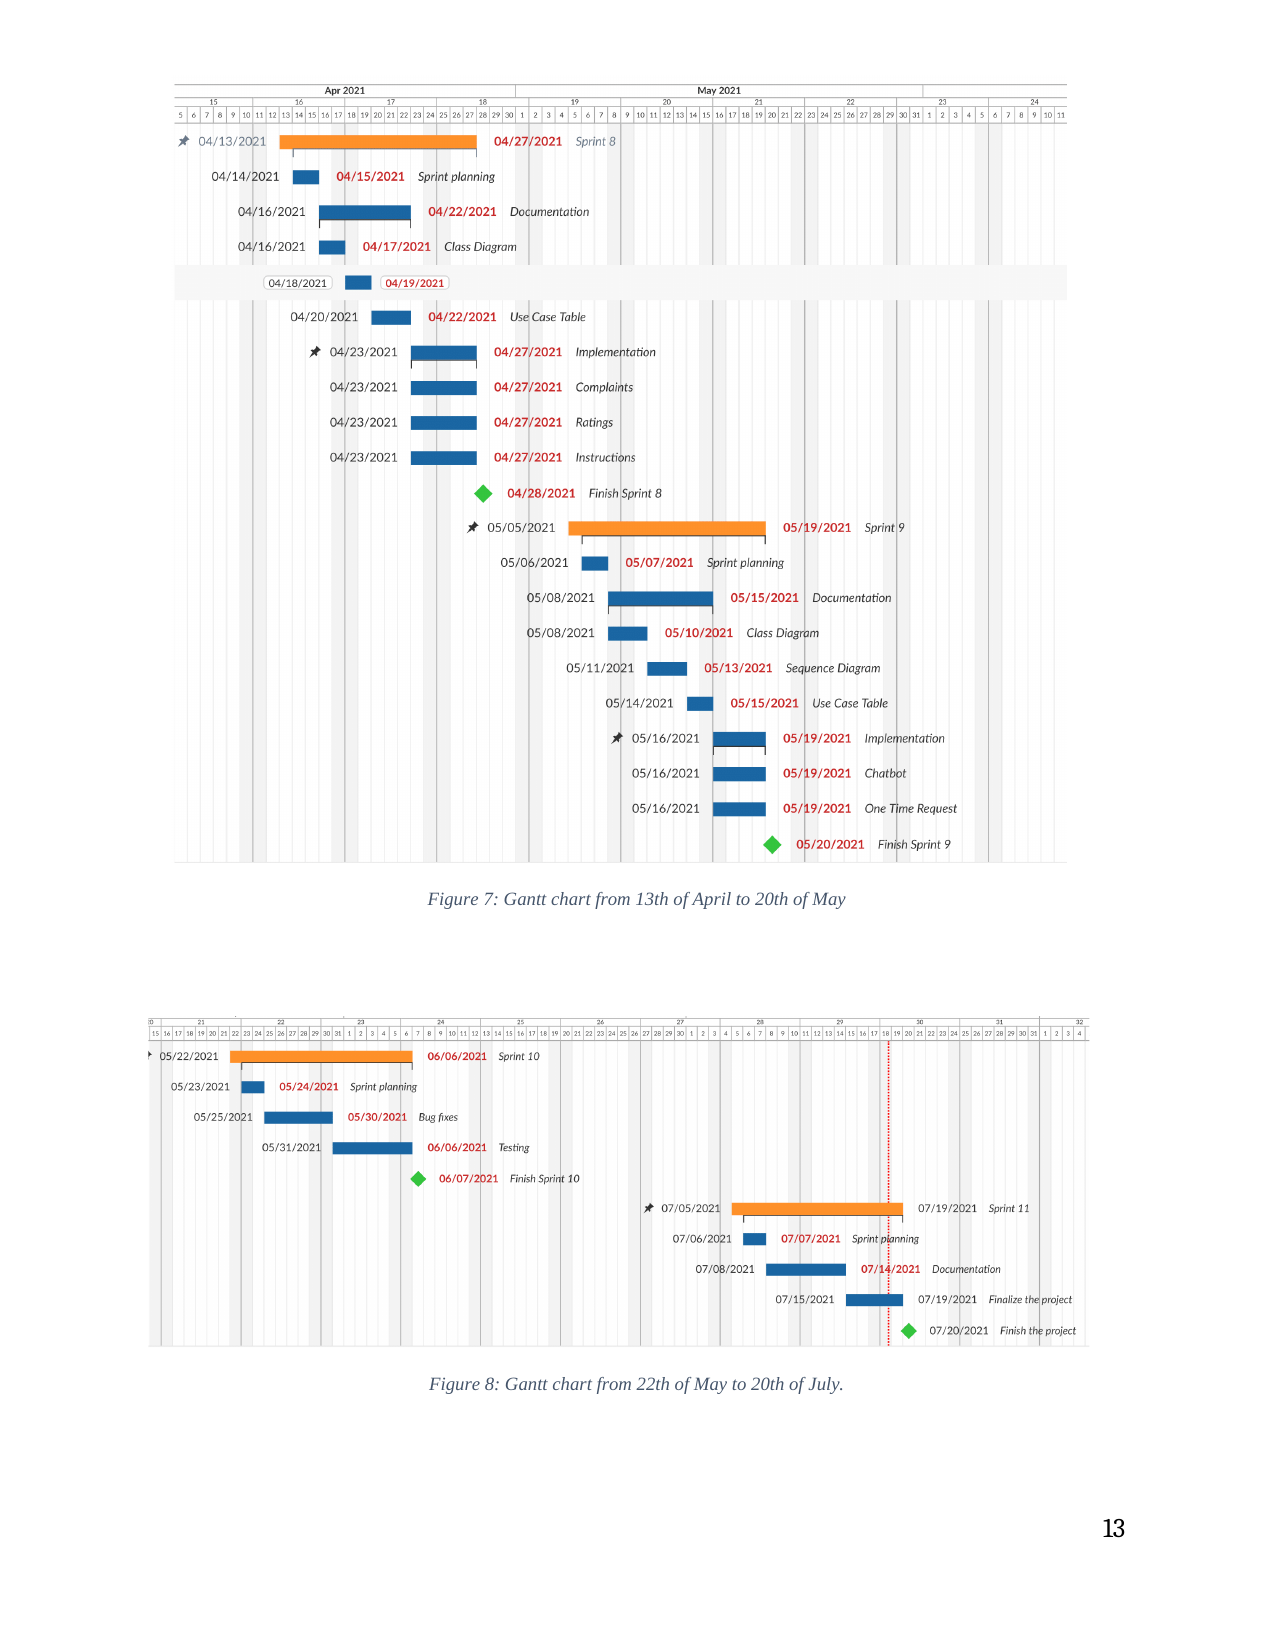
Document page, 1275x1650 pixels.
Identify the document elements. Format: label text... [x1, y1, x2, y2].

picture [148, 1016, 1090, 1348]
text Figure 7: Gantt chart from 13th of April to 20th of May [150, 888, 1125, 909]
text Figure 8: Gantt chart from 22th of May to 20th of July. [150, 1372, 1125, 1394]
picture [170, 75, 1067, 863]
